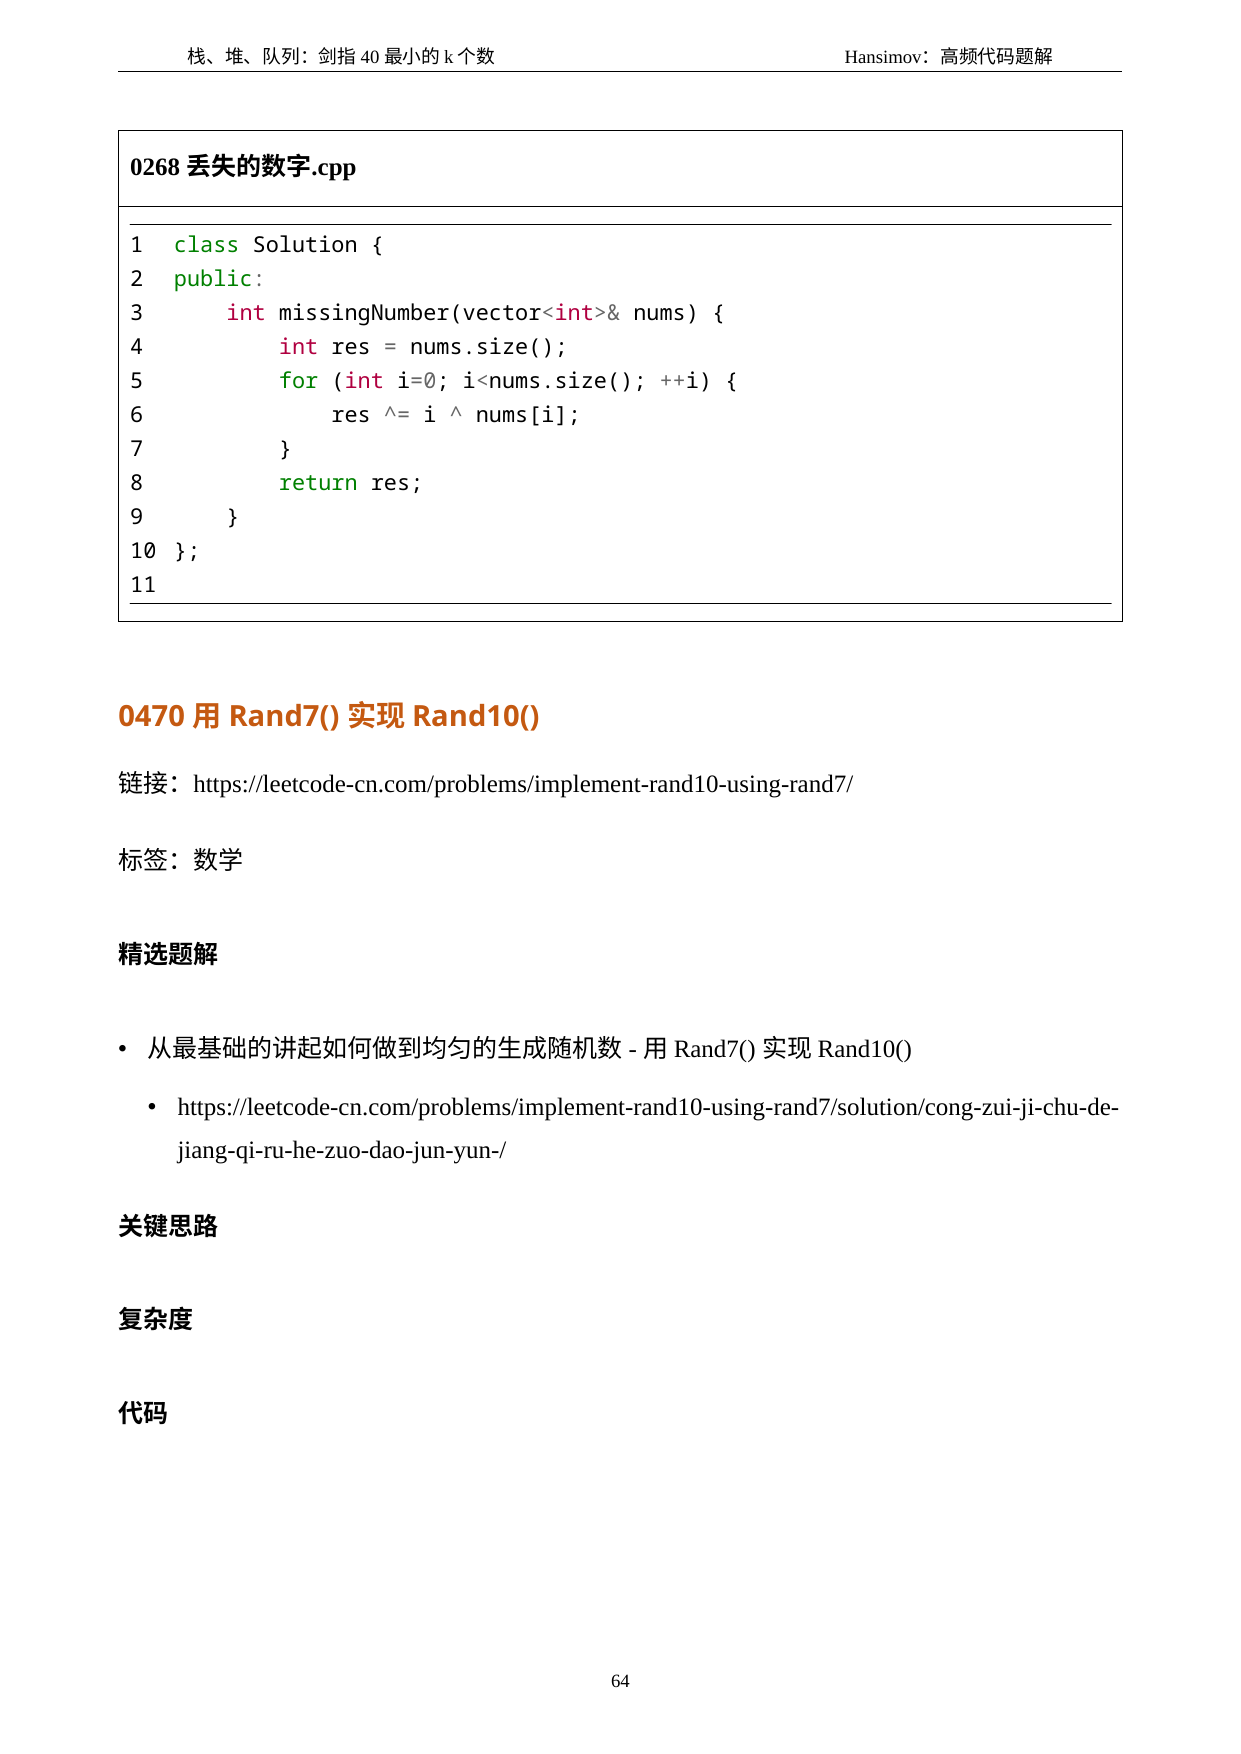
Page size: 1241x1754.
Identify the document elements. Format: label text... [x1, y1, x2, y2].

subtitle 关键思路 [118, 1190, 1097, 1258]
text 链接：https://leetcode-cn.com/problems/implement-rand10-using-rand7/ [118, 748, 1122, 816]
subtitle 精选题解 [118, 919, 1097, 987]
subtitle 0470 用 Rand7() 实现 Rand10() [118, 680, 1097, 748]
text 标签：数学 [118, 825, 1122, 893]
text 从最基础的讲起如何做到均匀的生成随机数 - 用 Rand7() 实现 Rand10() [118, 1013, 1122, 1081]
text https://leetcode-cn.com/problems/implement-rand10-using-rand7/solution/cong-zui-ji-chu-de-jiang-qi-ru-he-zuo-dao-jun-yun-/ [148, 1090, 1122, 1166]
table_header 0268 丢失的数字.cpp [119, 131, 1122, 206]
subtitle 代码 [118, 1378, 1097, 1446]
subtitle 复杂度 [118, 1284, 1097, 1352]
table_cell class Solution { public: int missingNumber(vector<int>& nums) { int res = nums.size(); for (int i=0; i<nums.size(); ++i) { res ^= i ^ nums[i]; } return res; } }; [119, 207, 1122, 621]
